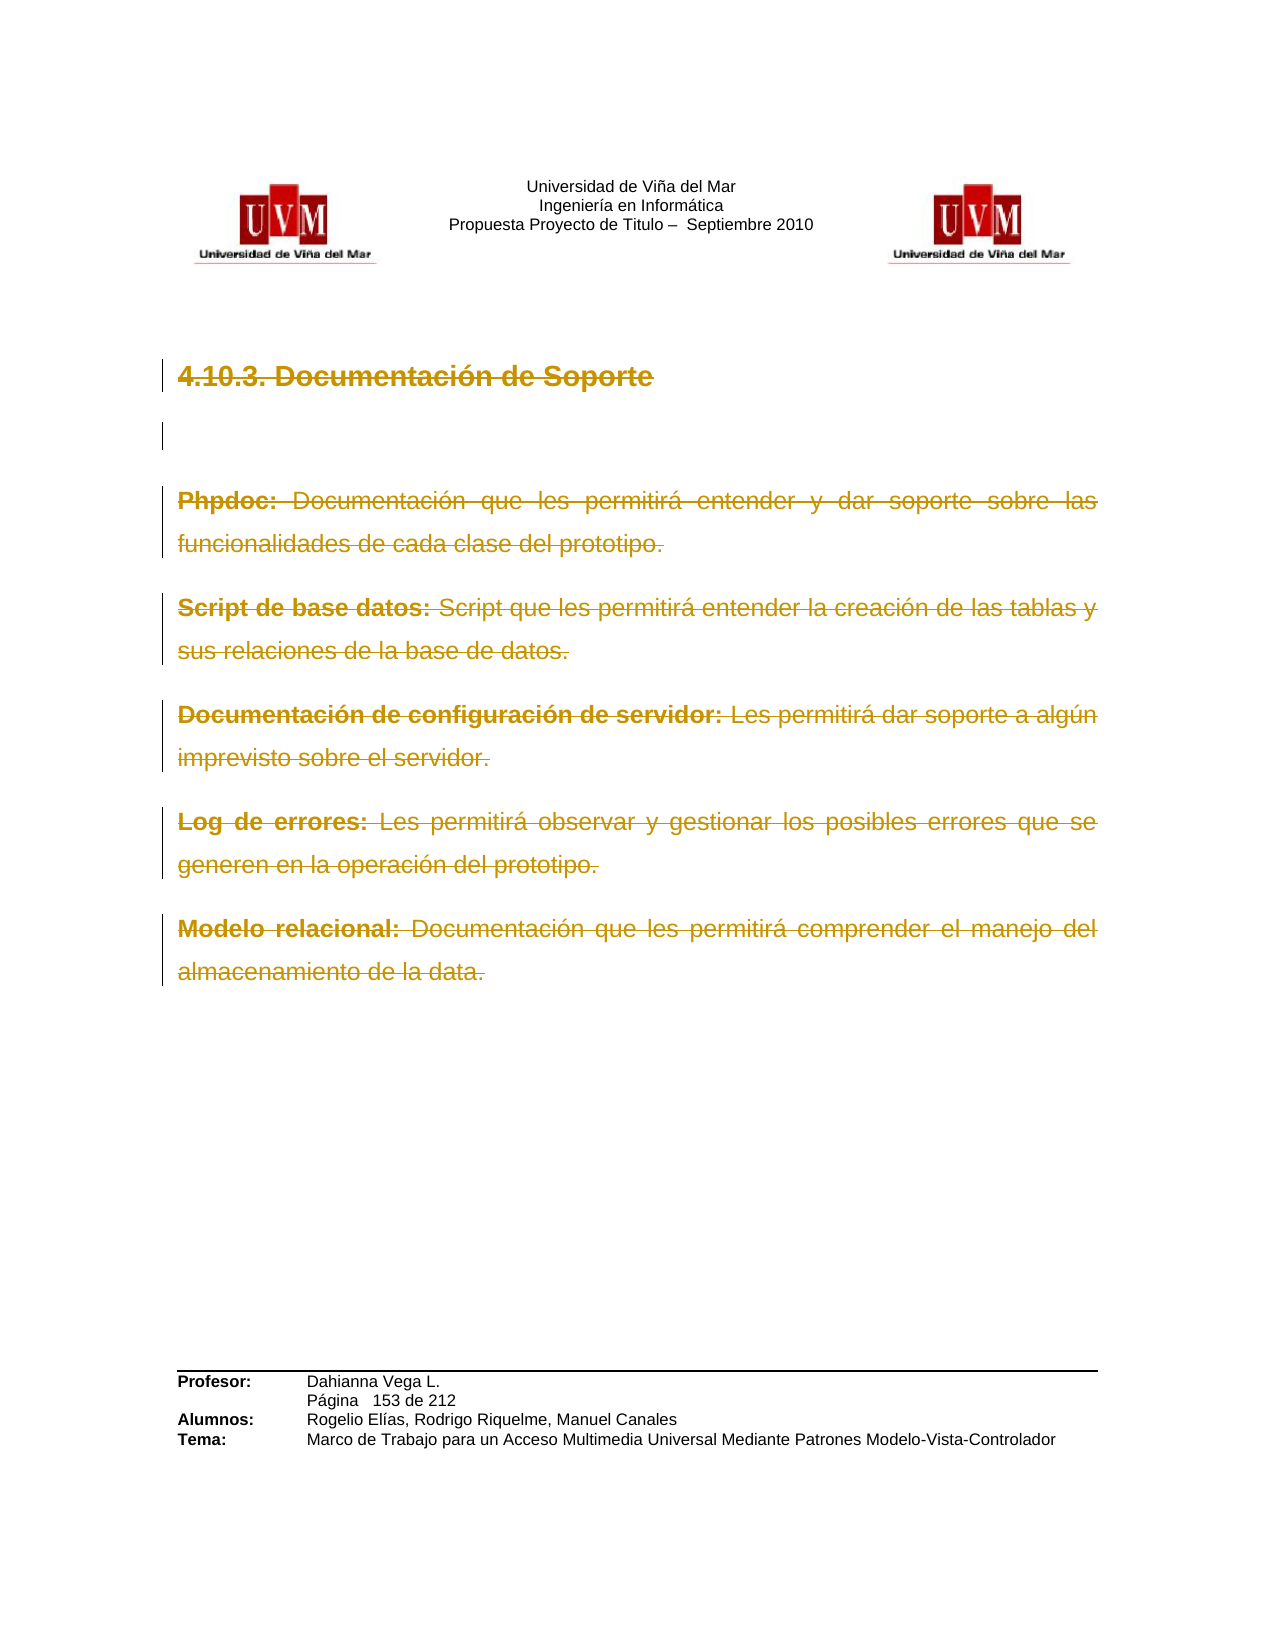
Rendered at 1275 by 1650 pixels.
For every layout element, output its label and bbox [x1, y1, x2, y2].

picture [871, 176, 1084, 267]
picture [177, 176, 390, 267]
